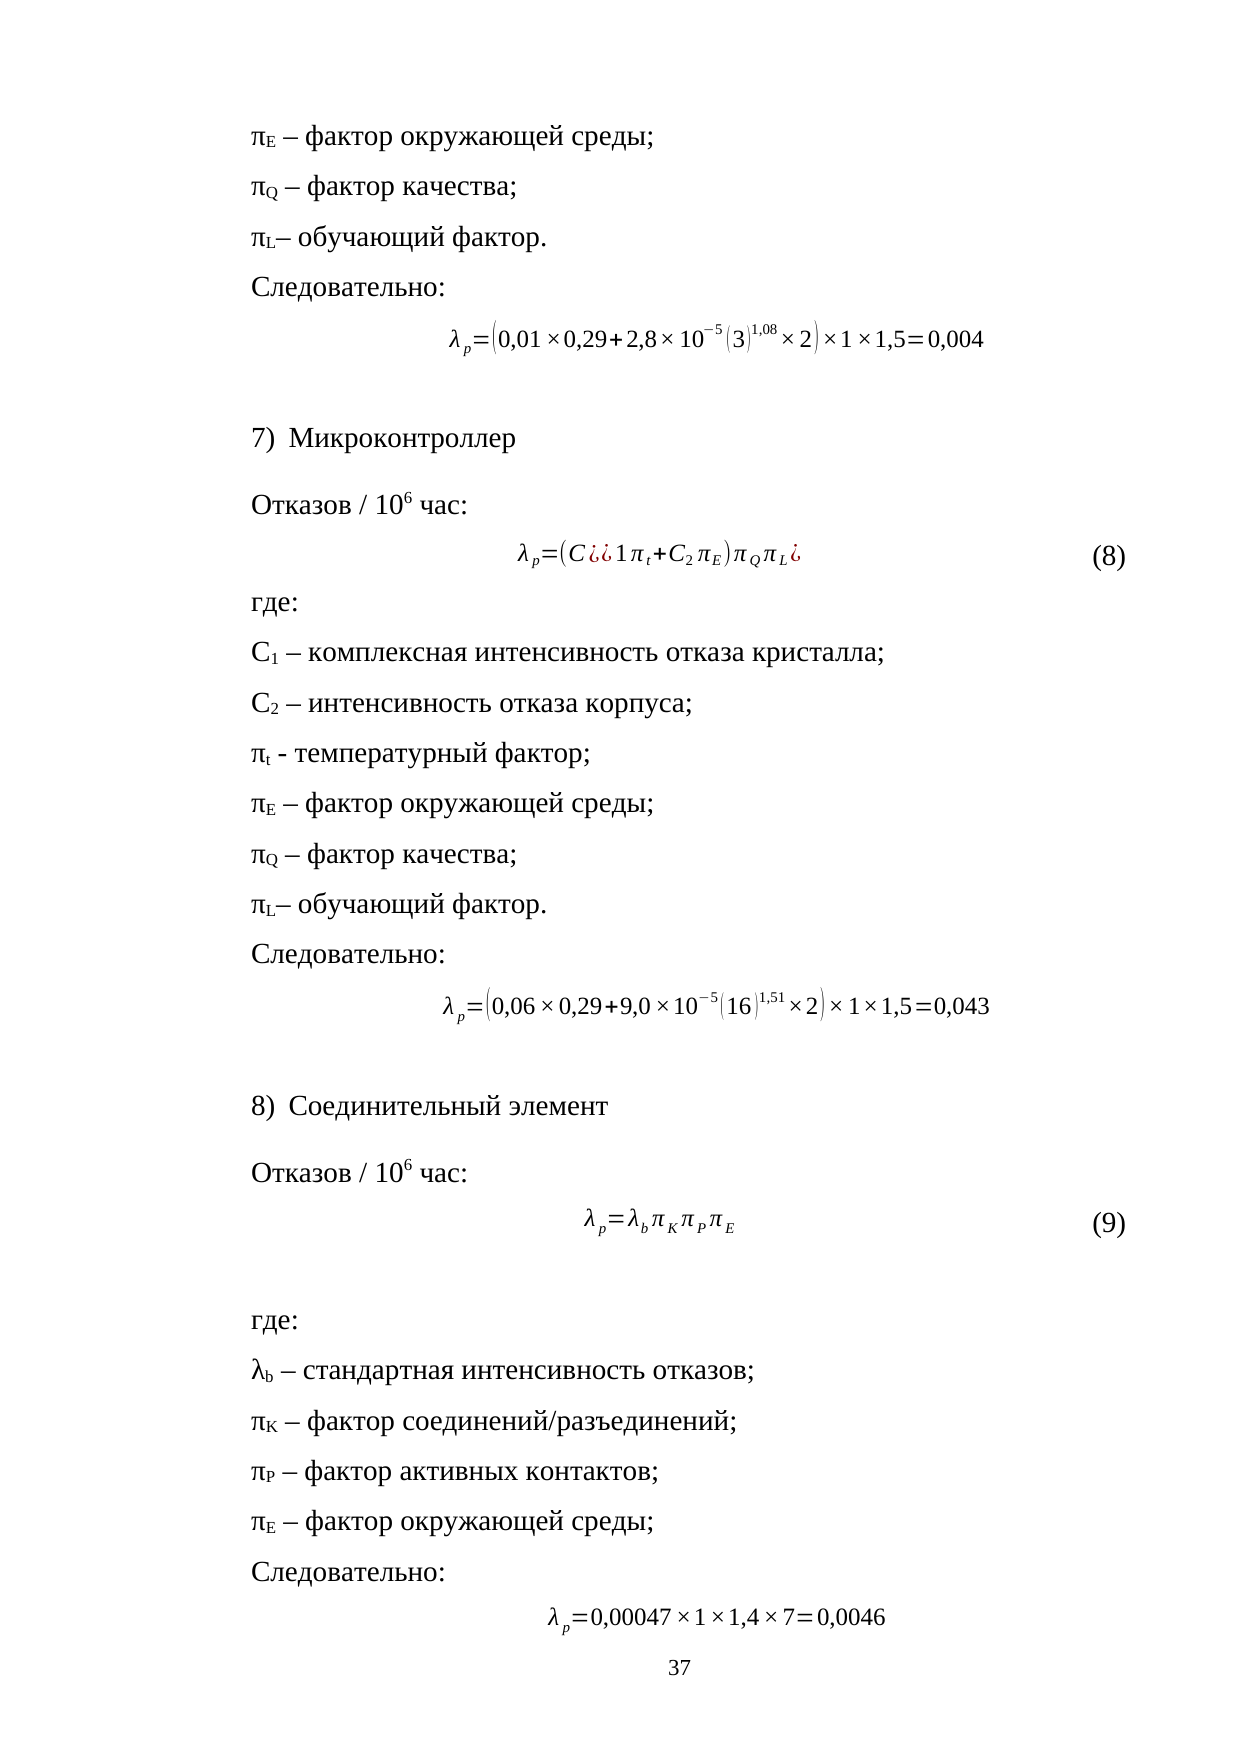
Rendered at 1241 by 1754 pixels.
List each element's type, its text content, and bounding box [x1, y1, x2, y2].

table_header (8) [1067, 538, 1151, 584]
text Следовательно: [251, 936, 1182, 970]
text πE – фактор окружающей среды; [251, 118, 1182, 152]
table_header (9) [1067, 1205, 1151, 1252]
text где: [251, 584, 1182, 618]
text Следовательно: [251, 1554, 1182, 1587]
text πK – фактор соединений/разъединений; [251, 1403, 1182, 1436]
list Микроконтроллер [251, 420, 1182, 454]
text C1 – комплексная интенсивность отказа кристалла; [251, 634, 1182, 668]
text πL– обучающий фактор. [251, 219, 1182, 252]
text πP – фактор активных контактов; [251, 1453, 1182, 1487]
text πQ – фактор качества; [251, 168, 1182, 202]
text C2 – интенсивность отказа корпуса; [251, 685, 1182, 718]
text где: [251, 1302, 1182, 1336]
text Отказов / 106 час: [251, 487, 1182, 521]
text πQ – фактор качества; [251, 836, 1182, 869]
table_header [177, 1205, 1067, 1252]
text πL– обучающий фактор. [251, 886, 1182, 920]
list Соединительный элемент [251, 1088, 1182, 1121]
text Отказов / 106 час: [251, 1155, 1182, 1188]
text Следовательно: [251, 269, 1182, 302]
table_header [177, 538, 1067, 584]
text πE – фактор окружающей среды; [251, 1503, 1182, 1537]
text λb – стандартная интенсивность отказов; [251, 1352, 1182, 1386]
text πt - температурный фактор; [251, 735, 1182, 769]
text πE – фактор окружающей среды; [251, 786, 1182, 819]
